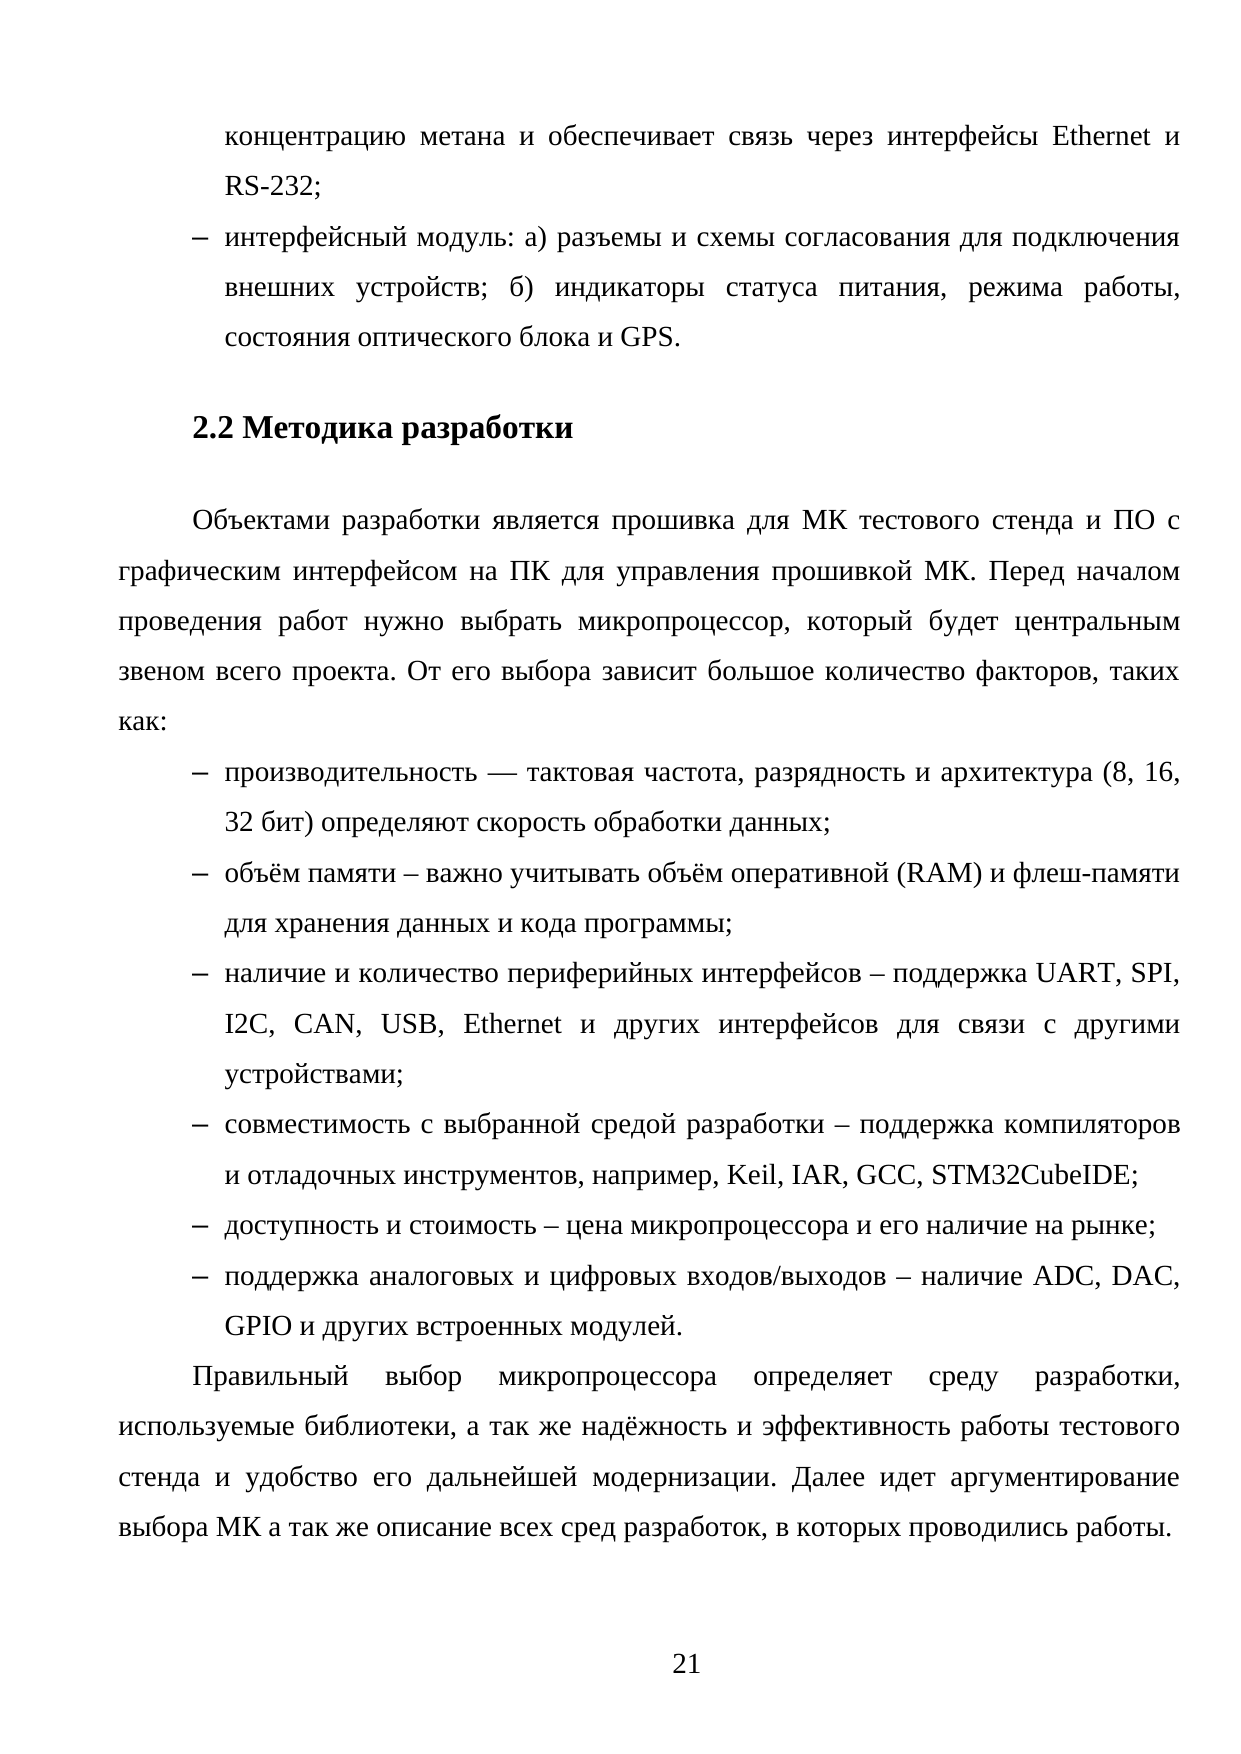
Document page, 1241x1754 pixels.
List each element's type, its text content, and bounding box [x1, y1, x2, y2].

list поддержка аналоговых и цифровых входов/выходов – наличие ADC, DAC, GPIO и других встроенных модулей. [192, 1257, 1181, 1341]
text Правильный выбор микропроцессора определяет среду разработки, используемые библиотеки, а так же надёжность и эффективность работы тестового стенда и удобство его дальнейшей модернизации. Далее идет аргументирование выбора МК а так же описание всех сред разработок, в которых проводились работы. [118, 1358, 1181, 1543]
list объём памяти – важно учитывать объём оперативной (RAM) и флеш-памяти для хранения данных и кода программы; [192, 854, 1181, 938]
list наличие и количество периферийных интерфейсов – поддержка UART, SPI, I2C, CAN, USB, Ethernet и других интерфейсов для связи с другими устройствами; [192, 955, 1181, 1089]
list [192, 118, 1181, 202]
text Объектами разработки является прошивка для МК тестового стенда и ПО с графическим интерфейсом на ПК для управления прошивкой МК. Перед началом проведения работ нужно выбрать микропроцессор, который будет центральным звеном всего проекта. От его выбора зависит большое количество факторов, таких как: [118, 502, 1181, 737]
list совместимость с выбранной средой разработки – поддержка компиляторов и отладочных инструментов, например, Keil, IAR, GCC, STM32CubeIDE; [192, 1106, 1181, 1190]
list интерфейсный модуль: а) разъемы и схемы согласования для подключения внешних устройств; б) индикаторы статуса питания, режима работы, состояния оптического блока и GPS. [192, 219, 1181, 353]
subtitle Методика разработки [118, 407, 1181, 446]
list производительность — тактовая частота, разрядность и архитектура (8, 16, 32 бит) определяют скорость обработки данных; [192, 754, 1181, 838]
list доступность и стоимость – цена микропроцессора и его наличие на рынке; [192, 1207, 1181, 1241]
